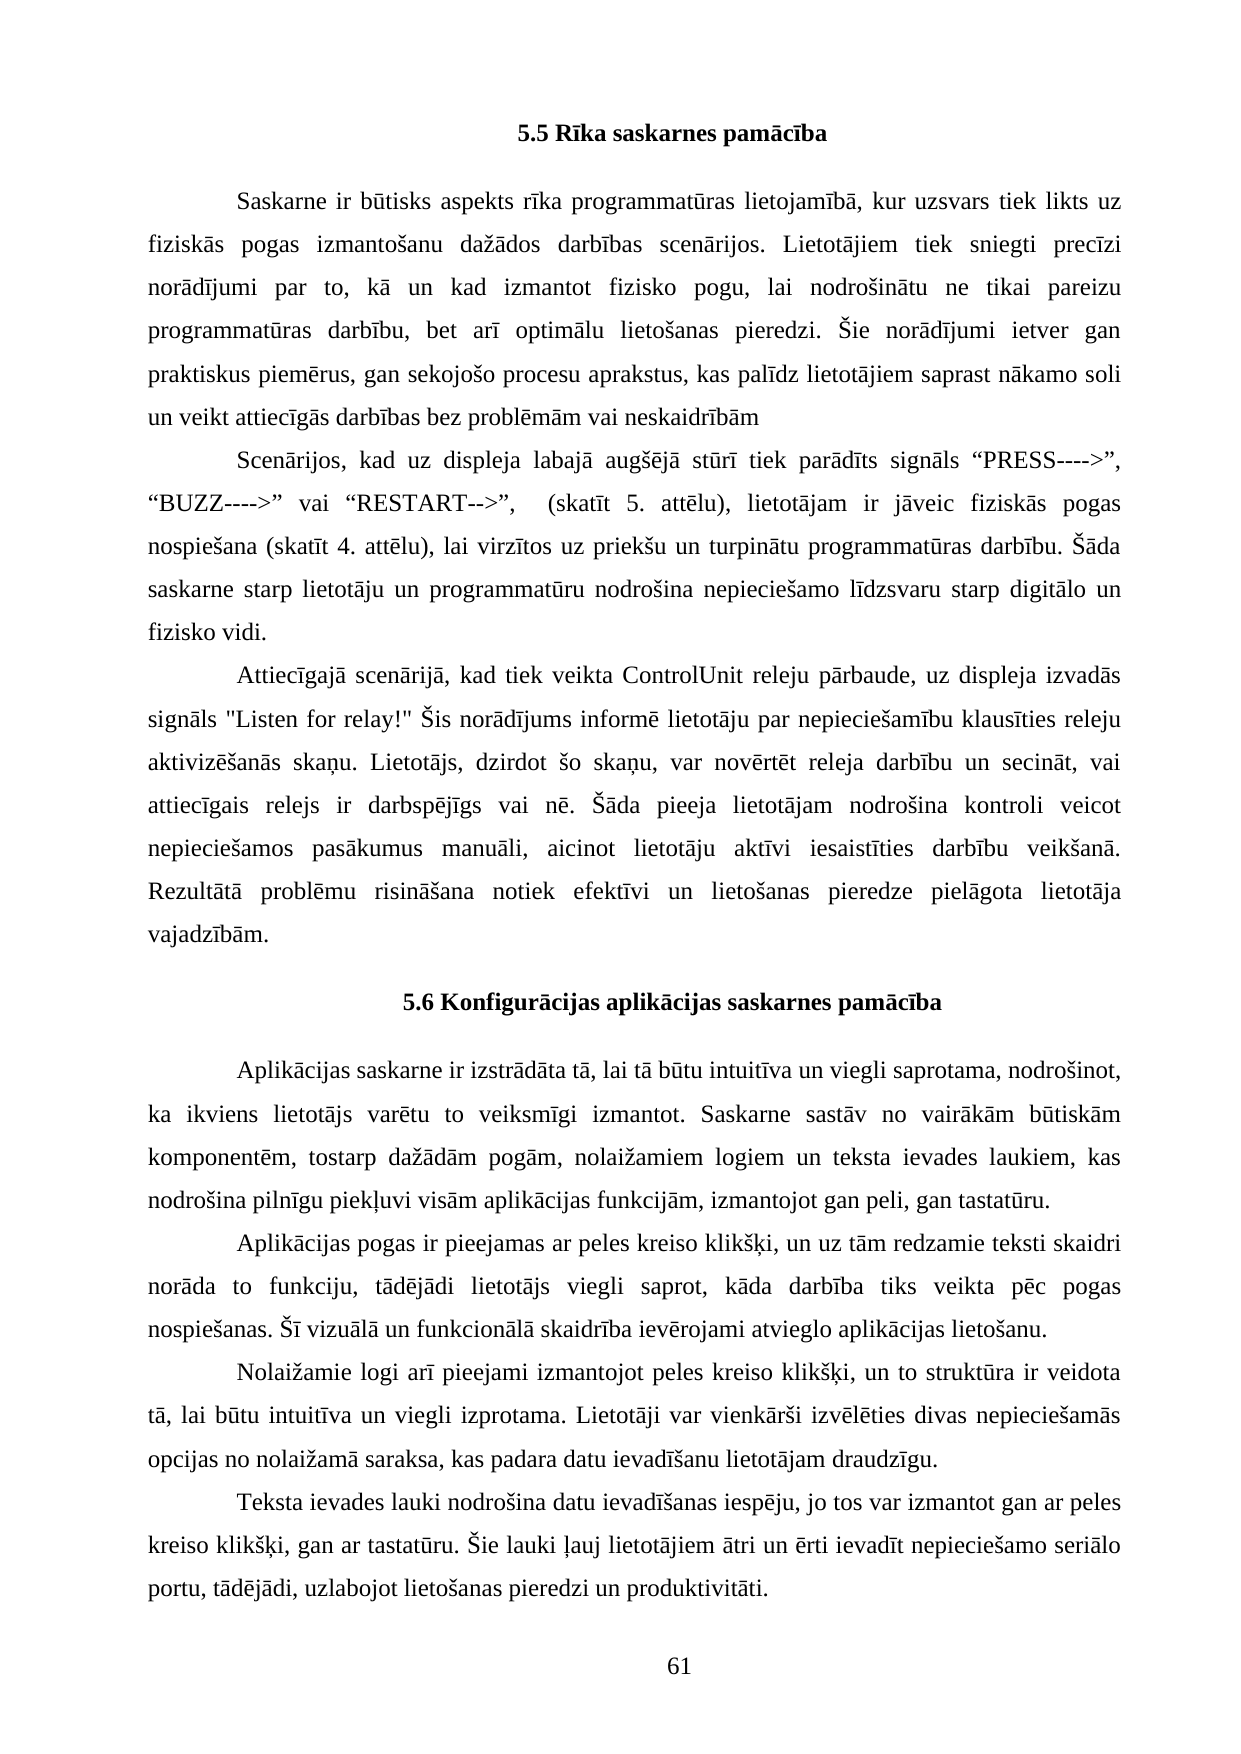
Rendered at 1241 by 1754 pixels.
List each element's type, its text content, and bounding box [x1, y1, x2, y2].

subtitle Konfigurācijas aplikācijas saskarnes pamācība [223, 987, 1122, 1016]
text Scenārijos, kad uz displeja labajā augšējā stūrī tiek parādīts signāls “PRESS---->”, “BUZZ---->” vai “RESTART-->”, (skatīt 5. attēlu), lietotājam ir jāveic fiziskās pogas nospiešana (skatīt 4. attēlu), lai virzītos uz priekšu un turpinātu programmatūras darbību. Šāda saskarne starp lietotāju un programmatūru nodrošina nepieciešamo līdzsvaru starp digitālo un fizisko vidi. [148, 445, 1122, 646]
subtitle Rīka saskarnes pamācība [223, 118, 1122, 147]
text Attiecīgajā scenārijā, kad tiek veikta ControlUnit releju pārbaude, uz displeja izvadās signāls "Listen for relay!" Šis norādījums informē lietotāju par nepieciešamību klausīties releju aktivizēšanās skaņu. Lietotājs, dzirdot šo skaņu, var novērtēt releja darbību un secināt, vai attiecīgais relejs ir darbspējīgs vai nē. Šāda pieeja lietotājam nodrošina kontroli veicot nepieciešamos pasākumus manuāli, aicinot lietotāju aktīvi iesaistīties darbību veikšanā. Rezultātā problēmu risināšana notiek efektīvi un lietošanas pieredze pielāgota lietotāja vajadzībām. [148, 661, 1122, 948]
text Saskarne ir būtisks aspekts rīka programmatūras lietojamībā, kur uzsvars tiek likts uz fiziskās pogas izmantošanu dažādos darbības scenārijos. Lietotājiem tiek sniegti precīzi norādījumi par to, kā un kad izmantot fizisko pogu, lai nodrošinātu ne tikai pareizu programmatūras darbību, bet arī optimālu lietošanas pieredzi. Šie norādījumi ietver gan praktiskus piemērus, gan sekojošo procesu aprakstus, kas palīdz lietotājiem saprast nākamo soli un veikt attiecīgās darbības bez problēmām vai neskaidrībām [148, 186, 1122, 431]
text Aplikācijas saskarne ir izstrādāta tā, lai tā būtu intuitīva un viegli saprotama, nodrošinot, ka ikviens lietotājs varētu to veiksmīgi izmantot. Saskarne sastāv no vairākām būtiskām komponentēm, tostarp dažādām pogām, nolaižamiem logiem un teksta ievades laukiem, kas nodrošina pilnīgu piekļuvi visām aplikācijas funkcijām, izmantojot gan peli, gan tastatūru. [148, 1056, 1122, 1214]
text Teksta ievades lauki nodrošina datu ievadīšanas iespēju, jo tos var izmantot gan ar peles kreiso klikšķi, gan ar tastatūru. Šie lauki ļauj lietotājiem ātri un ērti ievadīt nepieciešamo seriālo portu, tādējādi, uzlabojot lietošanas pieredzi un produktivitāti. [148, 1487, 1122, 1602]
text Aplikācijas pogas ir pieejamas ar peles kreiso klikšķi, un uz tām redzamie teksti skaidri norāda to funkciju, tādējādi lietotājs viegli saprot, kāda darbība tiks veikta pēc pogas nospiešanas. Šī vizuālā un funkcionālā skaidrība ievērojami atvieglo aplikācijas lietošanu. [148, 1228, 1122, 1343]
text Nolaižamie logi arī pieejami izmantojot peles kreiso klikšķi, un to struktūra ir veidota tā, lai būtu intuitīva un viegli izprotama. Lietotāji var vienkārši izvēlēties divas nepieciešamās opcijas no nolaižamā saraksa, kas padara datu ievadīšanu lietotājam draudzīgu. [148, 1357, 1122, 1472]
